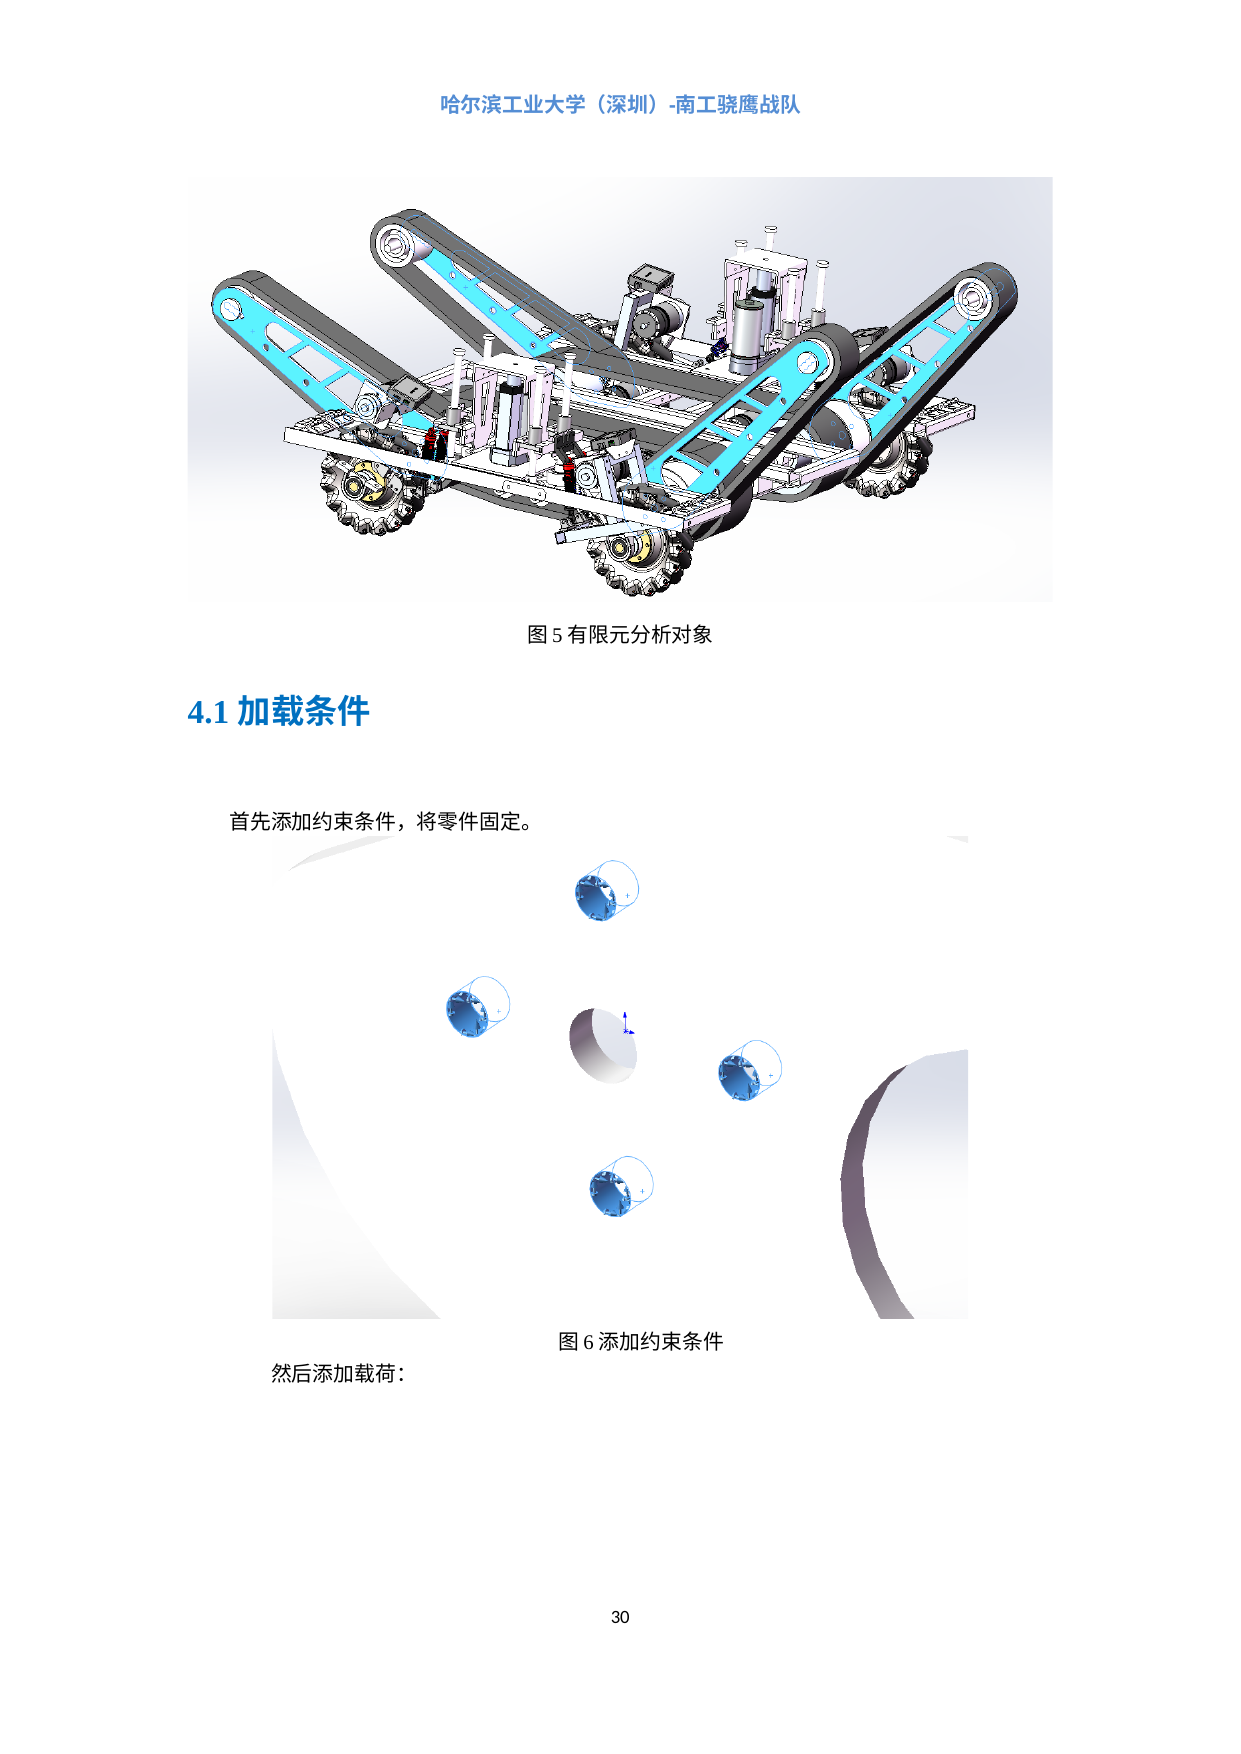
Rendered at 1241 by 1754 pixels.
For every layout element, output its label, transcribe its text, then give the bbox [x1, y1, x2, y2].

subtitle 4.1 加载条件 [187, 677, 1053, 742]
text 图6 添加约束条件 [187, 1324, 1053, 1356]
text 然后添加载荷： [187, 1356, 1053, 1389]
picture [187, 177, 1053, 602]
text 图5 有限元分析对象 [187, 617, 1053, 649]
picture [272, 836, 969, 1319]
text 首先添加约束条件，将零件固定。 [187, 804, 1053, 836]
